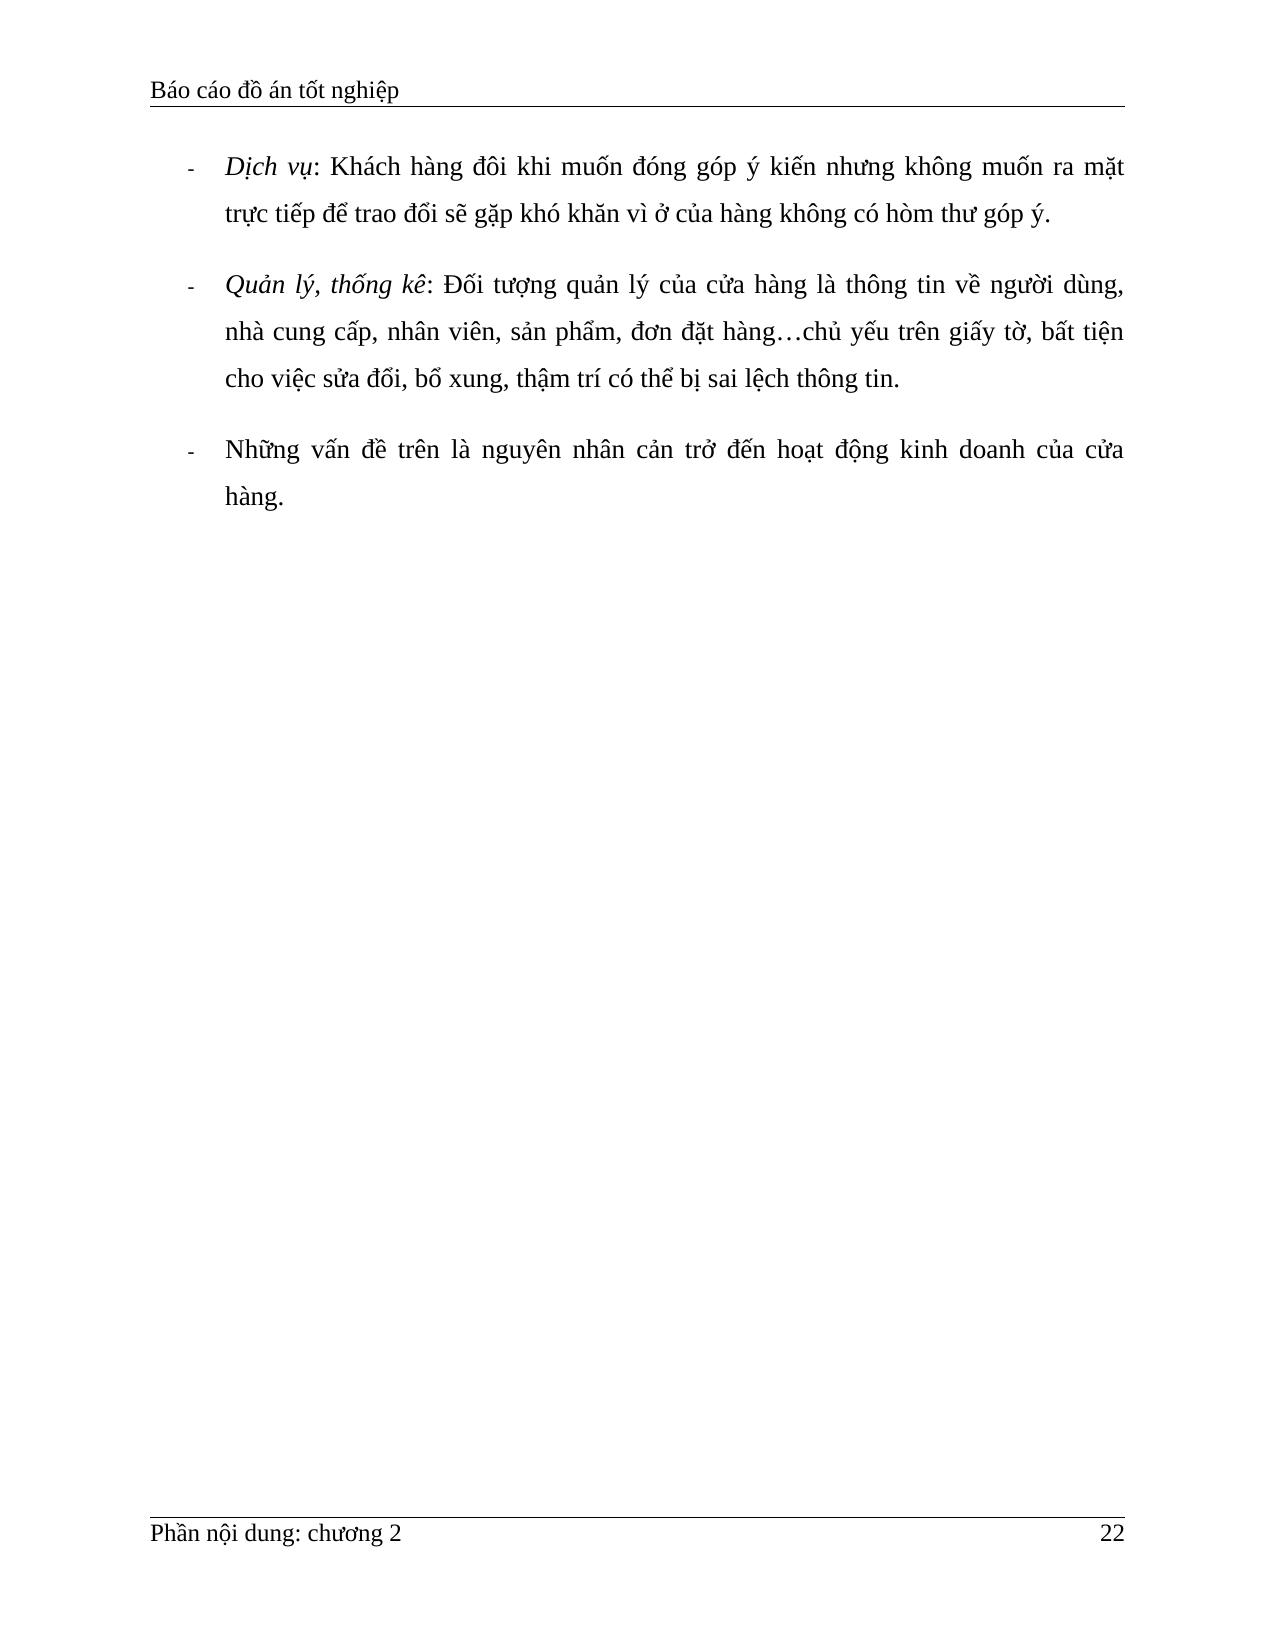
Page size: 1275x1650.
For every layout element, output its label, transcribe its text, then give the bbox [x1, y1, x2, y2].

list Quản lý, thống kê: Đối tượng quản lý của cửa hàng là thông tin về người dùng, nhà cung cấp, nhân viên, sản phẩm, đơn đặt hàng…chủ yếu trên giấy tờ, bất tiện cho việc sửa đổi, bổ xung, thậm trí có thể bị sai lệch thông tin. [187, 268, 1125, 393]
list Những vấn đề trên là nguyên nhân cản trở đến hoạt động kinh doanh của cửa hàng. [187, 433, 1125, 511]
list Dịch vụ: Khách hàng đôi khi muốn đóng góp ý kiến nhưng không muốn ra mặt trực tiếp để trao đổi sẽ gặp khó khăn vì ở của hàng không có hòm thư góp ý. [187, 150, 1125, 228]
